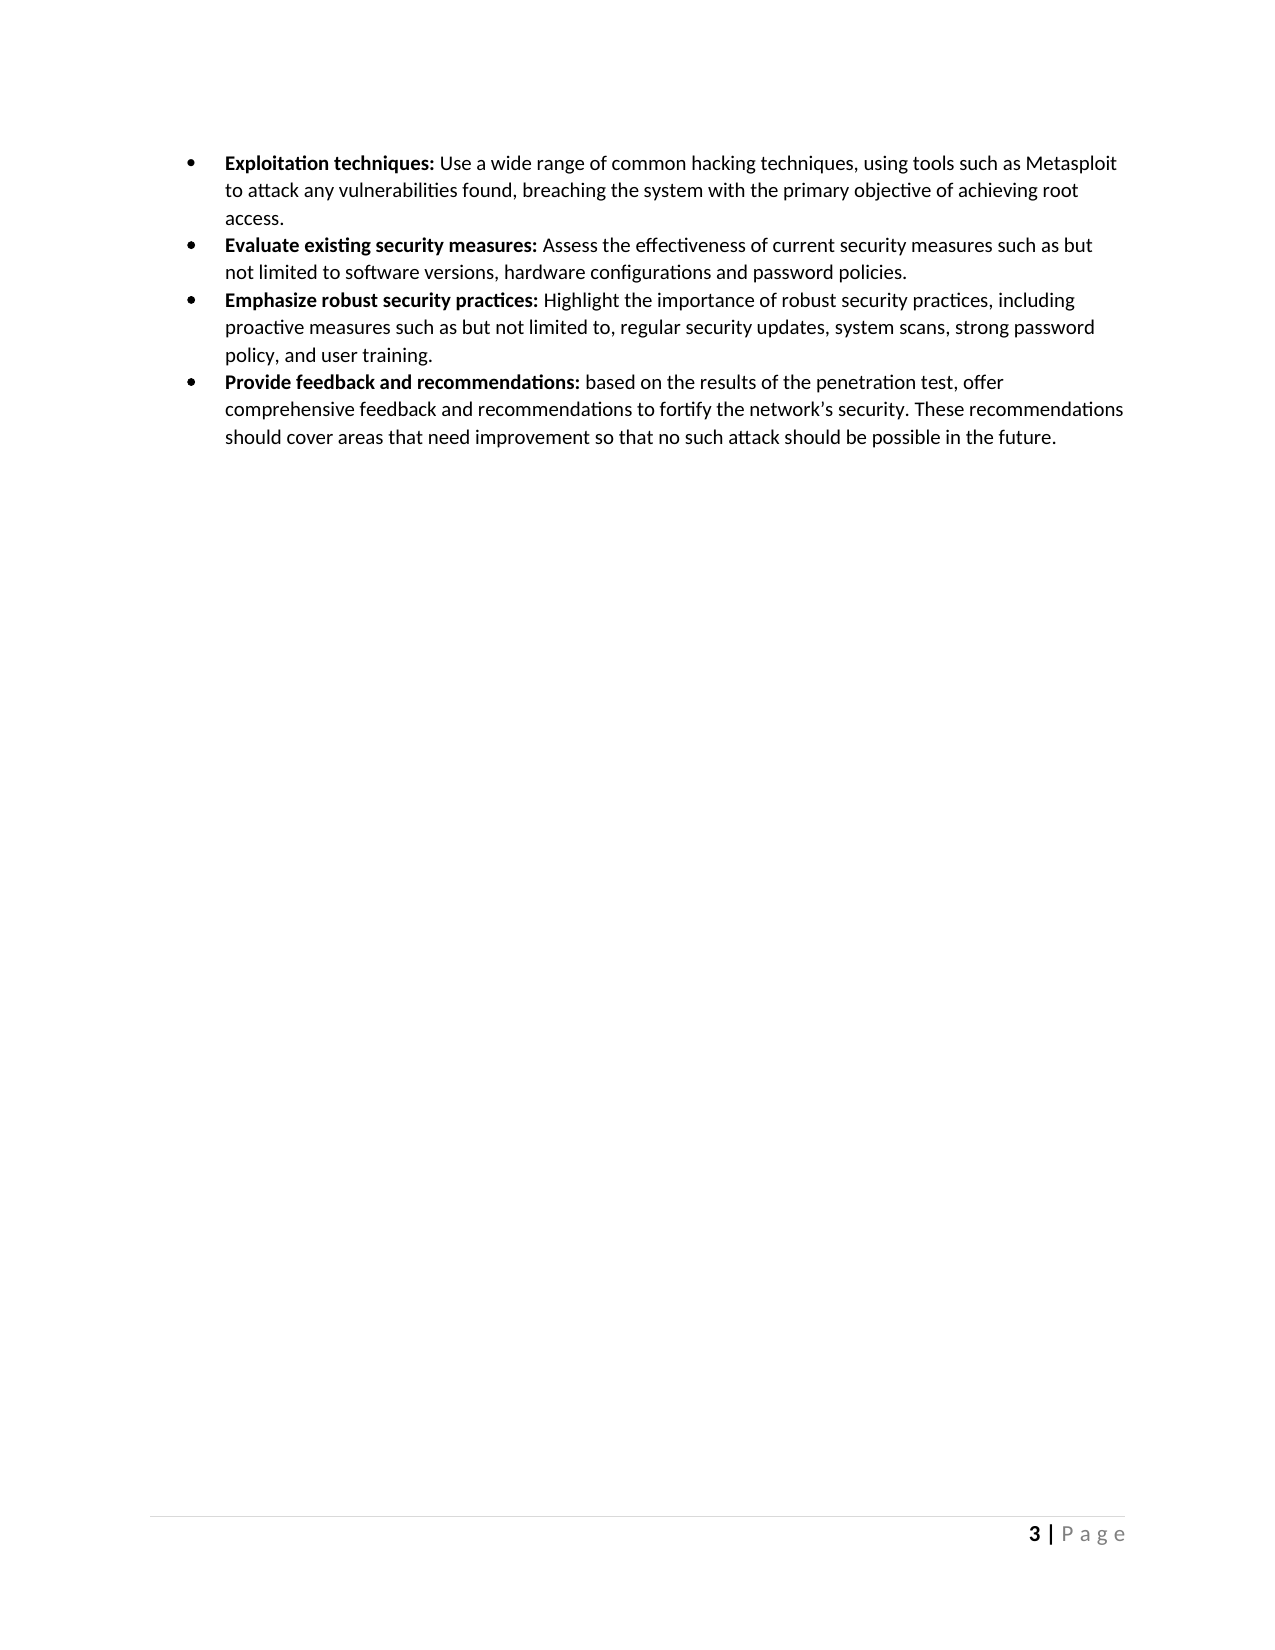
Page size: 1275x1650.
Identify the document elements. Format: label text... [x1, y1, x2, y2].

list Exploitation techniques: Use a wide range of common hacking techniques, using tools such as Metasploit to attack any vulnerabilities found, breaching the system with the primary objective of achieving root access. [187, 150, 1125, 230]
list Provide feedback and recommendations: based on the results of the penetration test, offer comprehensive feedback and recommendations to fortify the network’s security. These recommendations should cover areas that need improvement so that no such attack should be possible in the future. [187, 369, 1125, 449]
list Evaluate existing security measures: Assess the effectiveness of current security measures such as but not limited to software versions, hardware configurations and password policies. [187, 232, 1125, 285]
list Emphasize robust security practices: Highlight the importance of robust security practices, including proactive measures such as but not limited to, regular security updates, system scans, strong password policy, and user training. [187, 287, 1125, 367]
